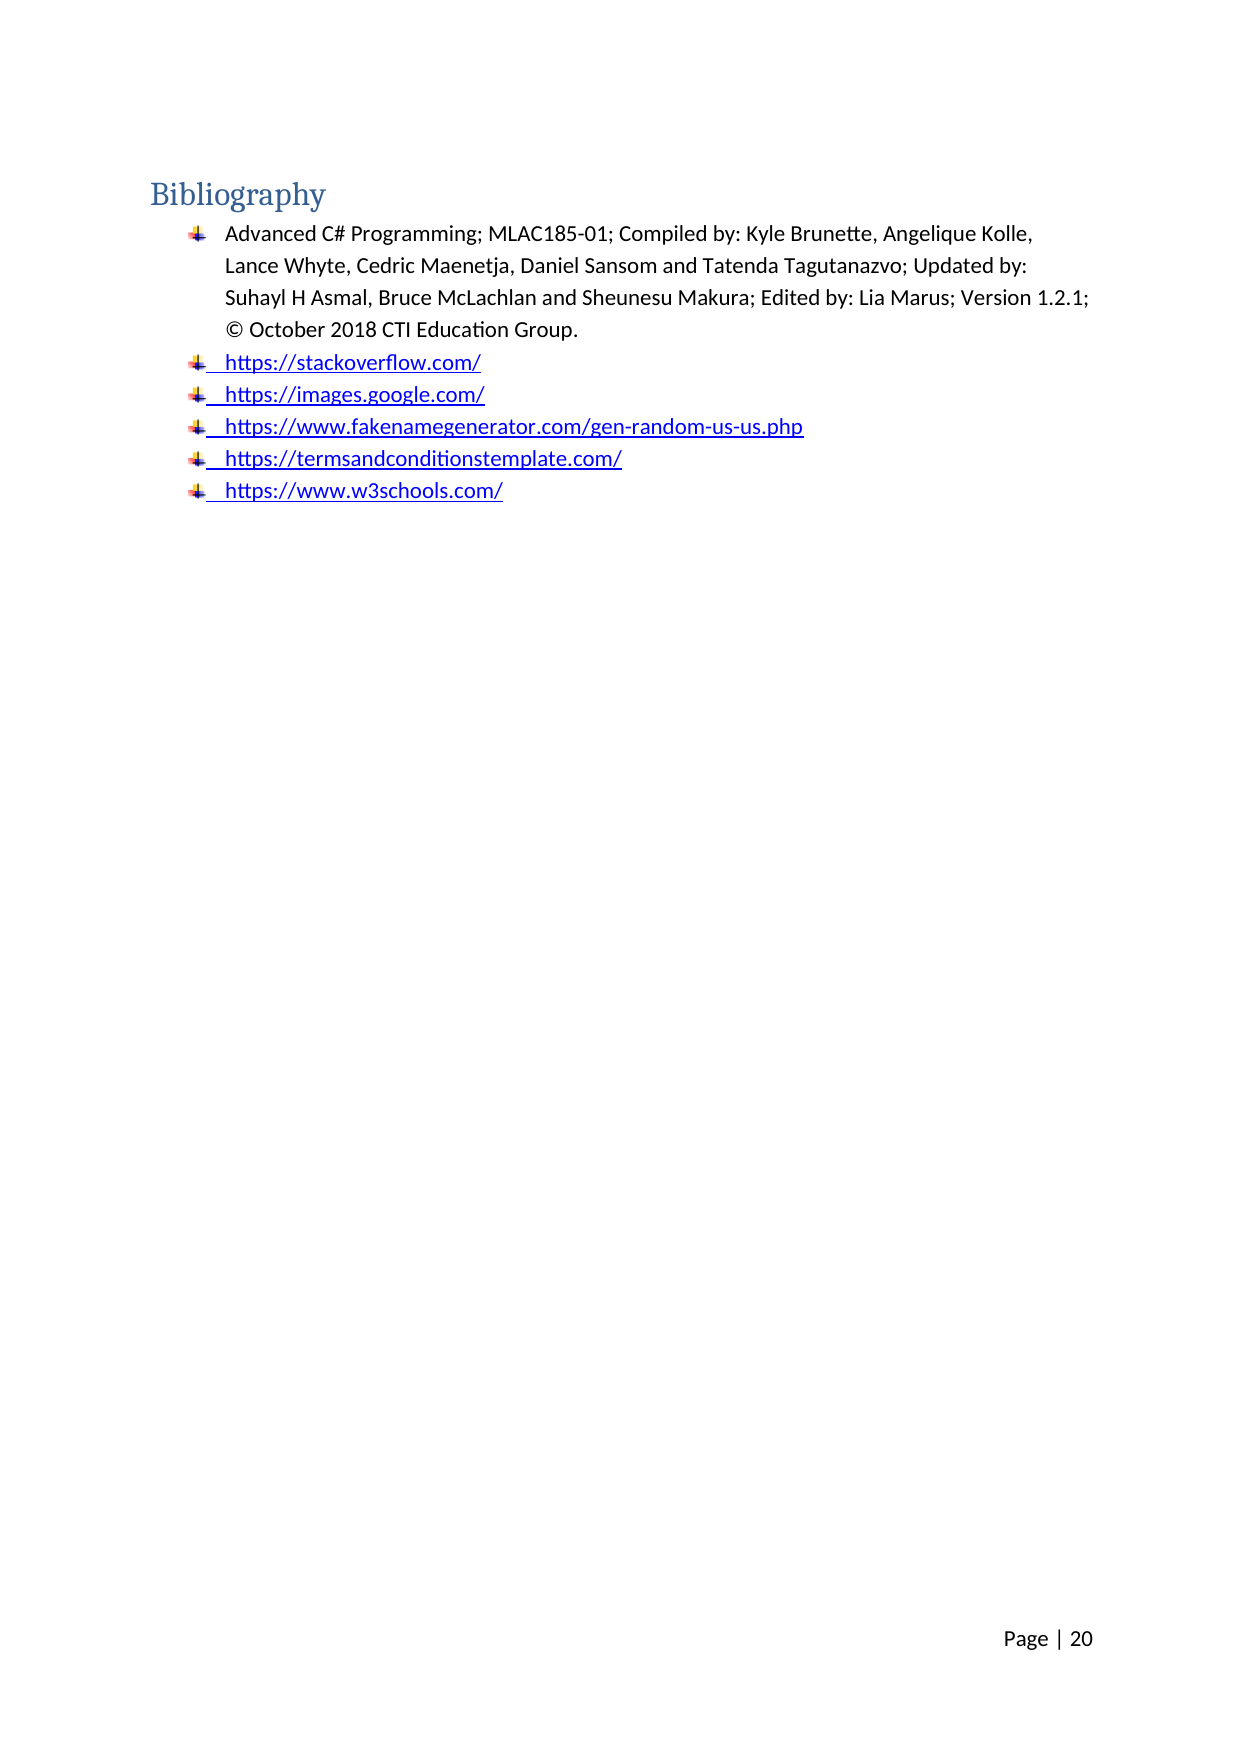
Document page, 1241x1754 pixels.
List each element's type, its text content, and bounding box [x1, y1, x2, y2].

picture [188, 353, 206, 371]
list https://stackoverflow.com/ [187, 348, 1093, 376]
list Advanced C# Programming; MLAC185-01; Compiled by: Kyle Brunette, Angelique Kolle, Lance Whyte, Cedric Maenetja, Daniel Sansom and Tatenda Tagutanazvo; Updated by: Suhayl H Asmal, Bruce McLachlan and Sheunesu Makura; Edited by: Lia Marus; Version 1.2.1; © October 2018 CTI Education Group. [187, 219, 1093, 344]
picture [188, 385, 206, 403]
picture [188, 224, 206, 242]
picture [188, 450, 206, 467]
list https://images.google.com/ [187, 380, 1093, 408]
list https://www.fakenamegenerator.com/gen-random-us-us.php [187, 412, 1093, 440]
list https://termsandconditionstemplate.com/ [187, 444, 1093, 472]
picture [188, 482, 206, 499]
list https://www.w3schools.com/ [187, 477, 1093, 504]
picture [188, 418, 206, 435]
subtitle Bibliography [150, 175, 1093, 213]
